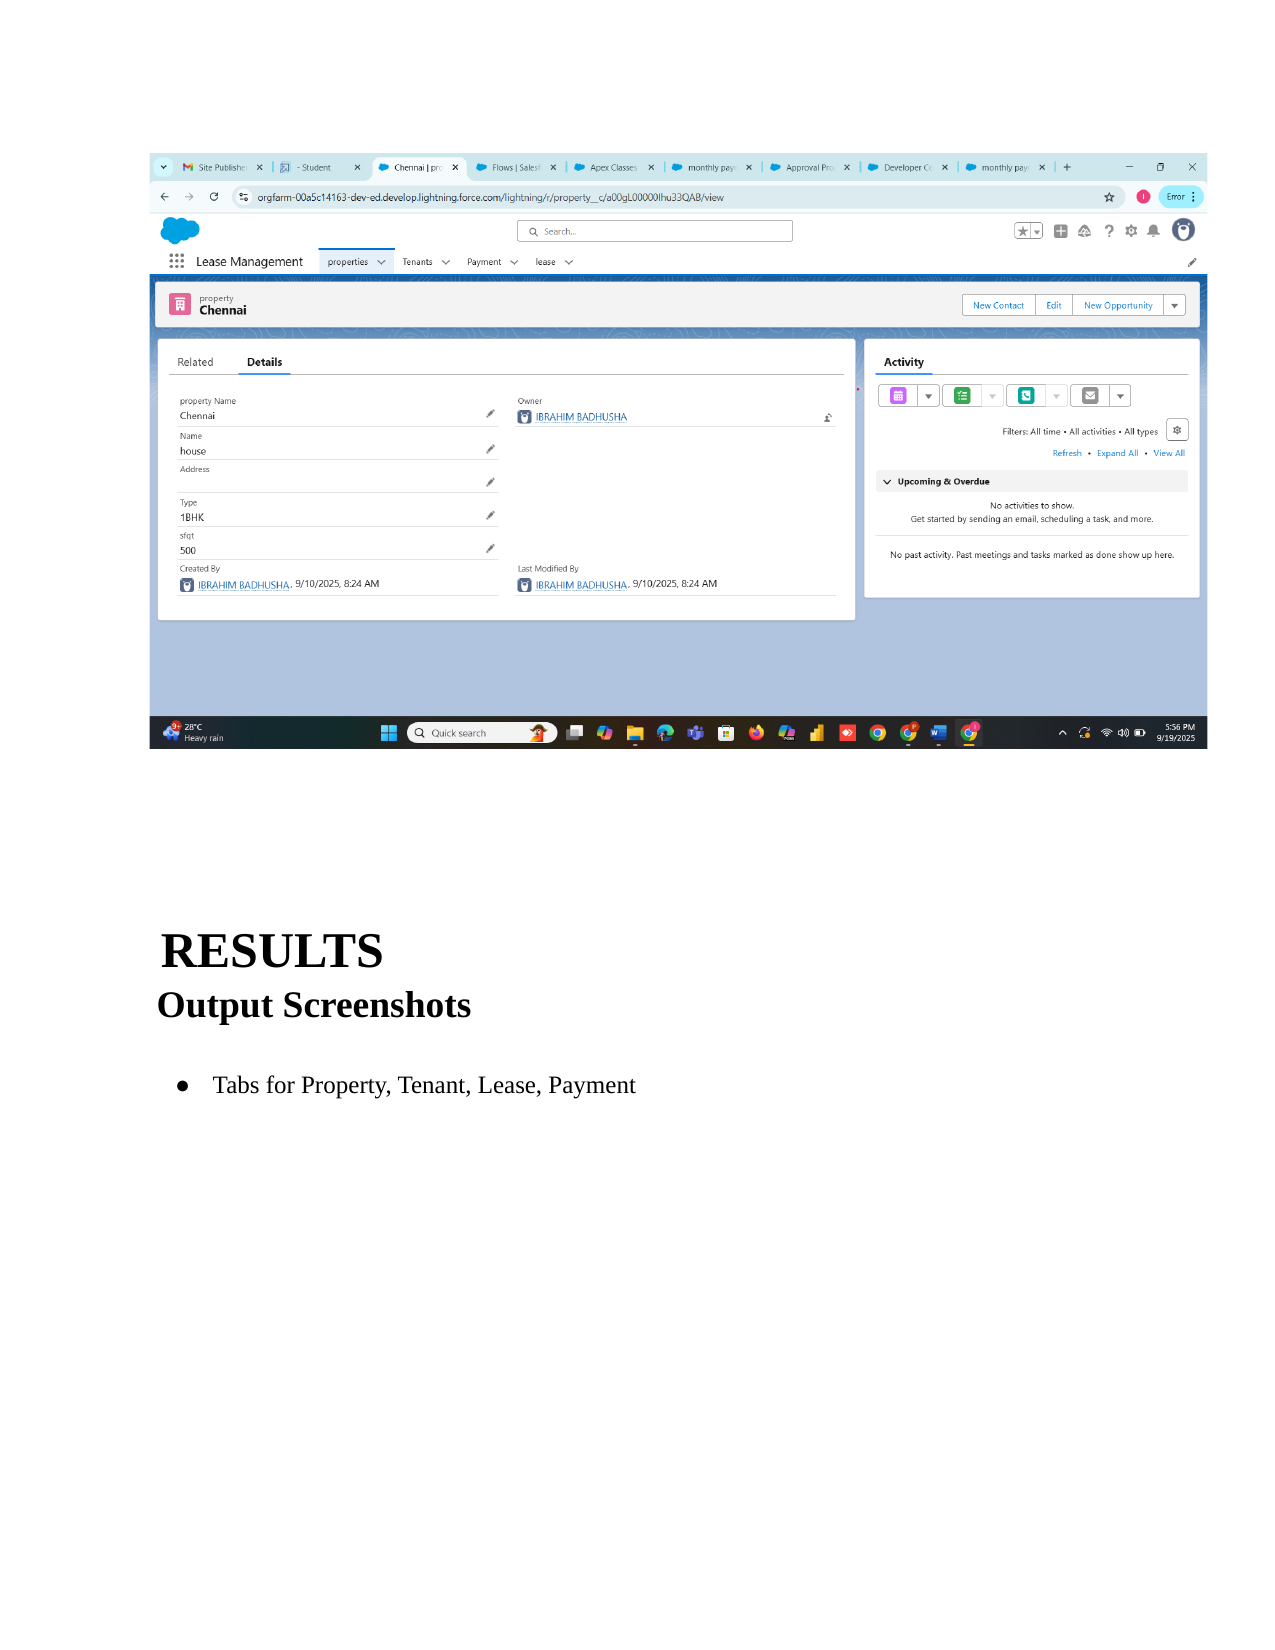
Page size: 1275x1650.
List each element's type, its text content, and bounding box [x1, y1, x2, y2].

list Tabs for Property, Tenant, Lease, Payment [175, 1070, 1168, 1099]
subtitle Output Screenshots [147, 983, 1125, 1026]
picture [149, 153, 1208, 749]
subtitle RESULTS [148, 921, 1125, 978]
